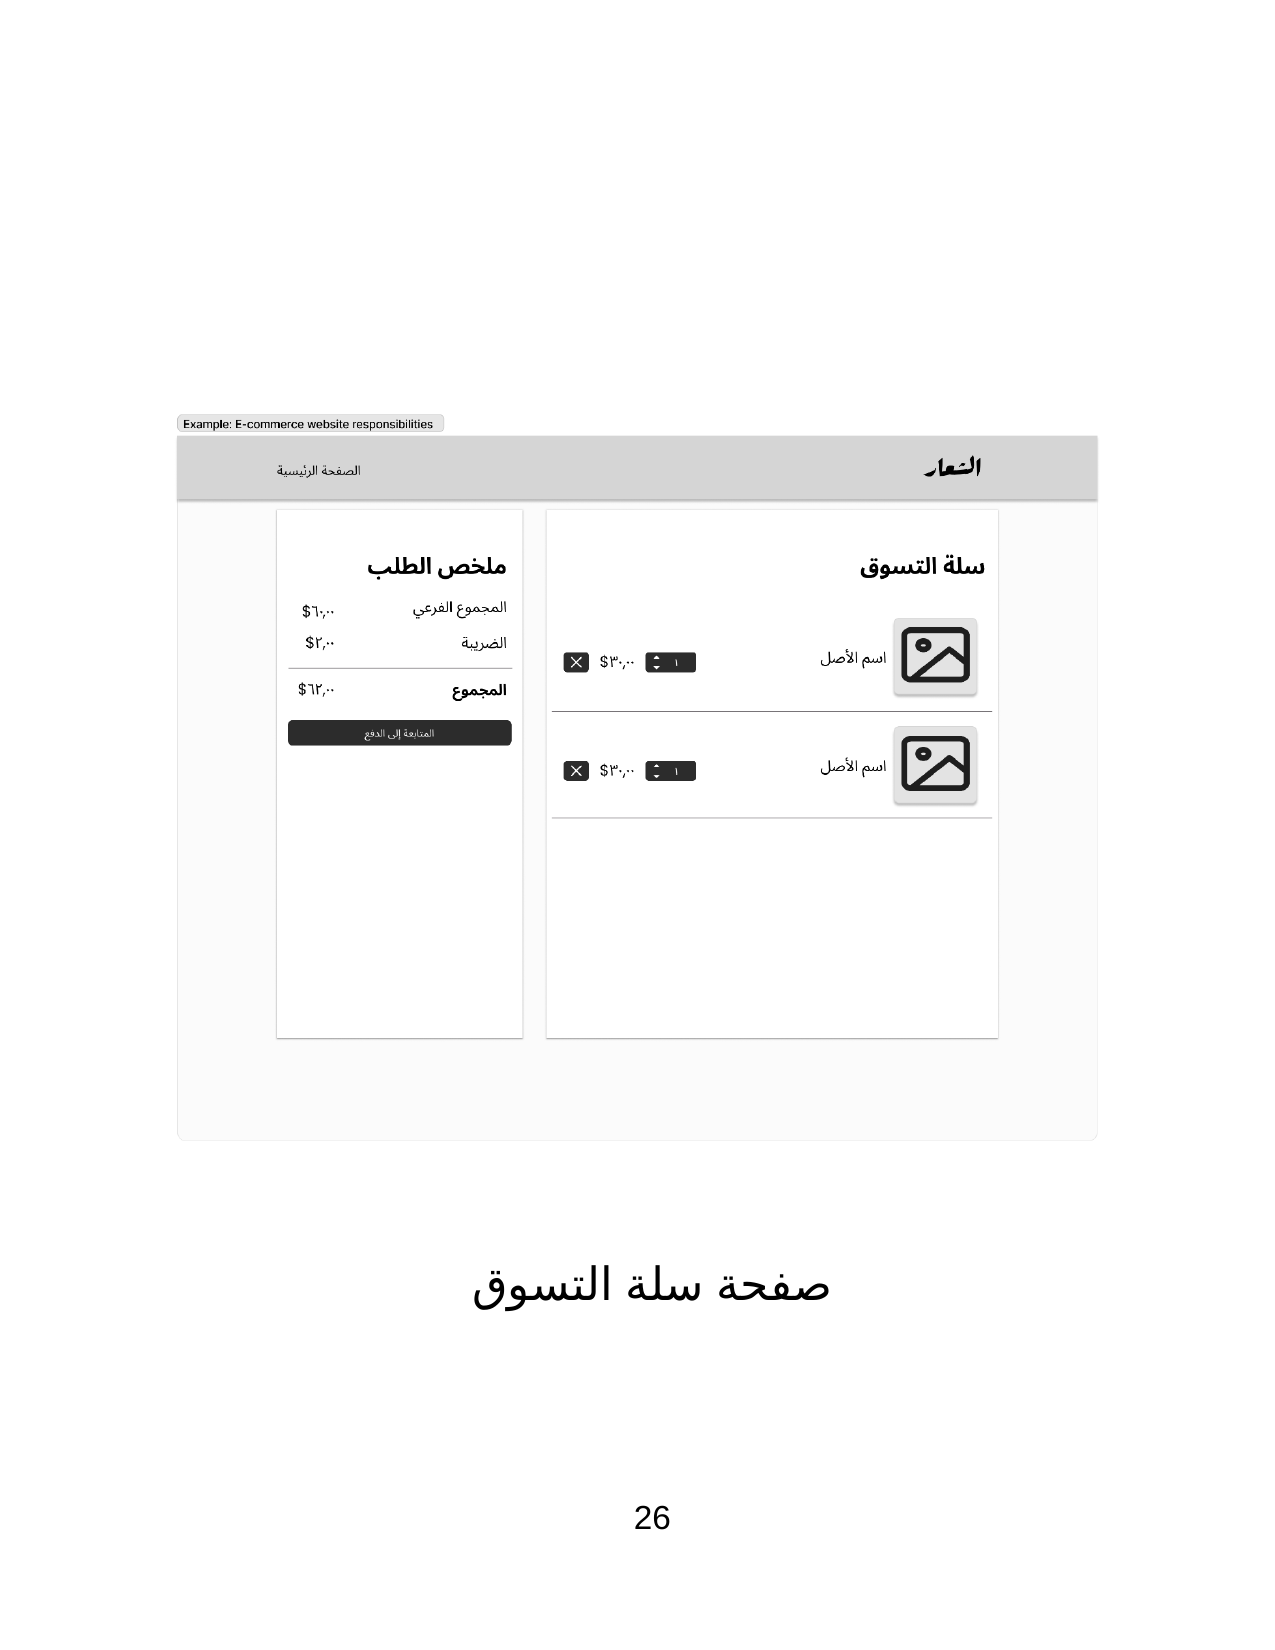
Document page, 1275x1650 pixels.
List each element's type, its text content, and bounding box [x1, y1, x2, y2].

picture [149, 410, 1125, 1166]
text صفحة سلة التسوق [180, 1257, 1125, 1310]
